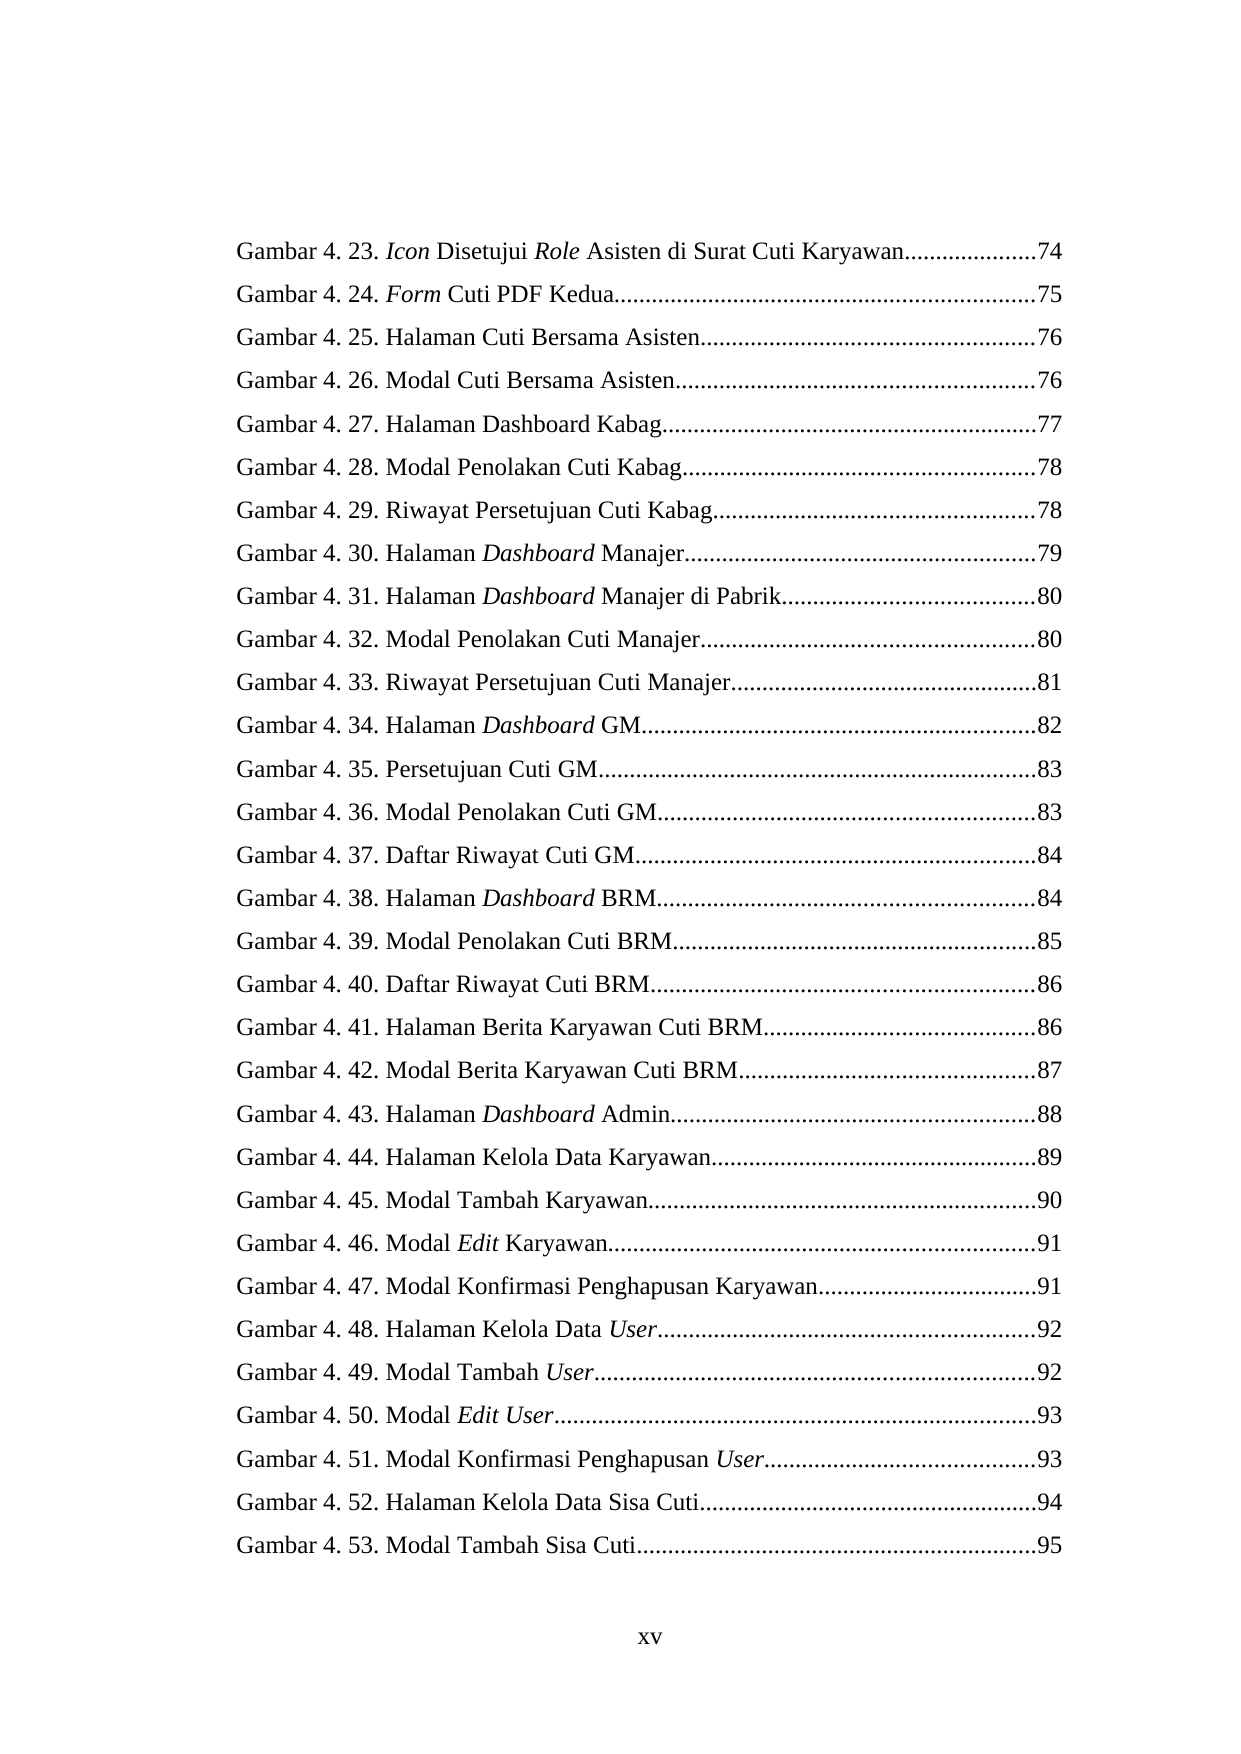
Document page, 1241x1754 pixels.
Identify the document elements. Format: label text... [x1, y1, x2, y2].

text Gambar 4. 32. Modal Penolakan Cuti Manajer 80 [236, 624, 1063, 653]
text Gambar 4. 31. Halaman Dashboard Manajer di Pabrik 80 [236, 581, 1063, 610]
text Gambar 4. 23. Icon Disetujui Role Asisten di Surat Cuti Karyawan 74 [236, 236, 1063, 265]
text Gambar 4. 46. Modal Edit Karyawan 91 [236, 1228, 1063, 1257]
text Gambar 4. 53. Modal Tambah Sisa Cuti 95 [236, 1530, 1063, 1559]
text Gambar 4. 48. Halaman Kelola Data User 92 [236, 1314, 1063, 1343]
text Gambar 4. 26. Modal Cuti Bersama Asisten 76 [236, 366, 1063, 394]
text Gambar 4. 45. Modal Tambah Karyawan 90 [236, 1185, 1063, 1214]
text Gambar 4. 42. Modal Berita Karyawan Cuti BRM 87 [236, 1056, 1063, 1084]
text Gambar 4. 49. Modal Tambah User 92 [236, 1357, 1063, 1386]
text Gambar 4. 40. Daftar Riwayat Cuti BRM 86 [236, 969, 1063, 998]
text Gambar 4. 52. Halaman Kelola Data Sisa Cuti 94 [236, 1487, 1063, 1516]
text Gambar 4. 25. Halaman Cuti Bersama Asisten 76 [236, 322, 1063, 351]
text Gambar 4. 28. Modal Penolakan Cuti Kabag 78 [236, 452, 1063, 481]
text Gambar 4. 39. Modal Penolakan Cuti BRM 85 [236, 926, 1063, 955]
text Gambar 4. 50. Modal Edit User 93 [236, 1401, 1063, 1429]
text Gambar 4. 44. Halaman Kelola Data Karyawan 89 [236, 1142, 1063, 1171]
text Gambar 4. 41. Halaman Berita Karyawan Cuti BRM 86 [236, 1012, 1063, 1041]
text Gambar 4. 33. Riwayat Persetujuan Cuti Manajer 81 [236, 667, 1063, 696]
text Gambar 4. 27. Halaman Dashboard Kabag 77 [236, 409, 1063, 437]
text Gambar 4. 35. Persetujuan Cuti GM 83 [236, 754, 1063, 782]
text Gambar 4. 34. Halaman Dashboard GM 82 [236, 711, 1063, 739]
text Gambar 4. 51. Modal Konfirmasi Penghapusan User 93 [236, 1444, 1063, 1472]
text Gambar 4. 30. Halaman Dashboard Manajer 79 [236, 538, 1063, 567]
text Gambar 4. 38. Halaman Dashboard BRM 84 [236, 883, 1063, 912]
text Gambar 4. 37. Daftar Riwayat Cuti GM 84 [236, 840, 1063, 869]
text Gambar 4. 29. Riwayat Persetujuan Cuti Kabag 78 [236, 495, 1063, 524]
text Gambar 4. 24. Form Cuti PDF Kedua 75 [236, 279, 1063, 308]
text Gambar 4. 43. Halaman Dashboard Admin 88 [236, 1099, 1063, 1127]
text Gambar 4. 36. Modal Penolakan Cuti GM 83 [236, 797, 1063, 826]
text Gambar 4. 47. Modal Konfirmasi Penghapusan Karyawan 91 [236, 1271, 1063, 1300]
